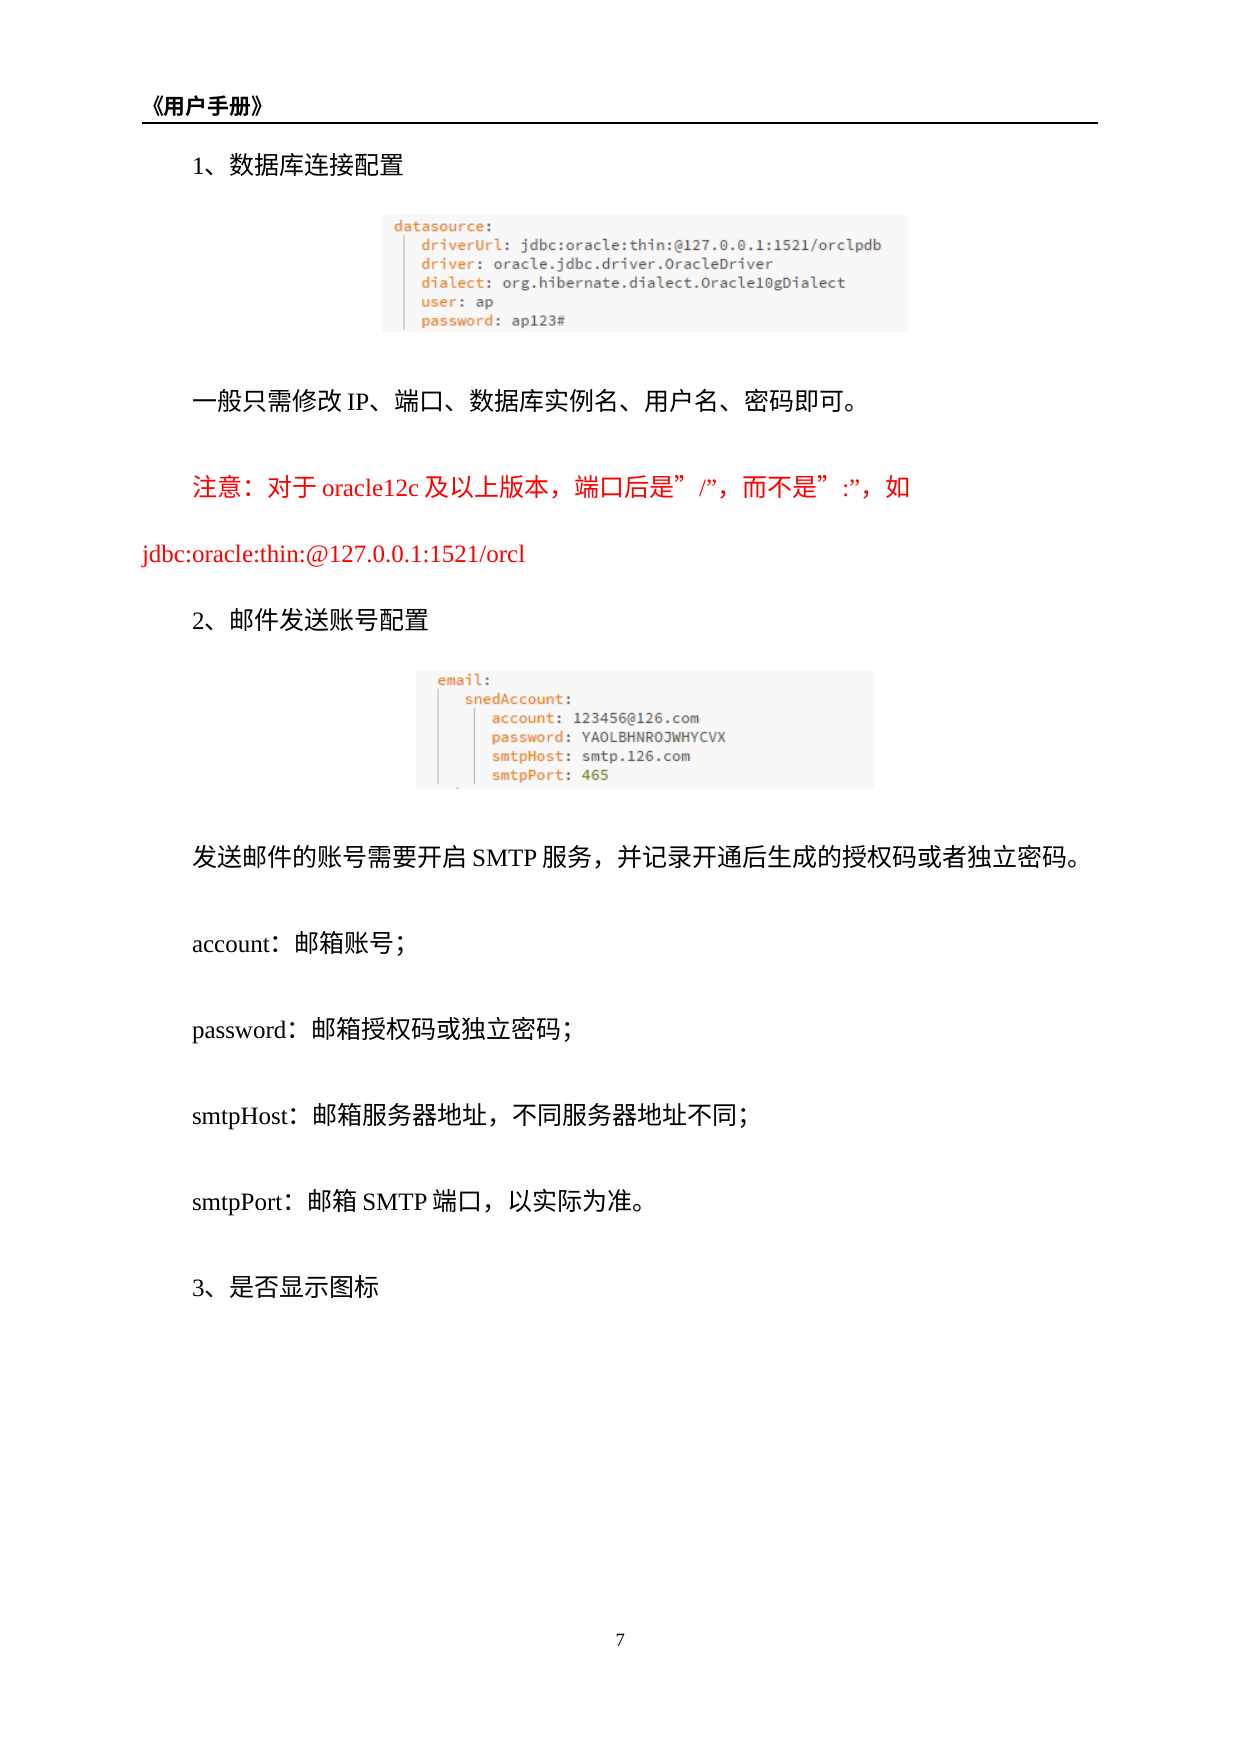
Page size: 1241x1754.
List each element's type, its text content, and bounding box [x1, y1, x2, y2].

text 一般只需修改IP、端口、数据库实例名、用户名、密码即可。 [142, 366, 1098, 433]
text 注意：对于oracle12c及以上版本，端口后是”/”，而不是”:”，如jdbc:oracle:thin:@127.0.0.1:1521/orcl [142, 452, 1098, 571]
text 1、数据库连接配置 [142, 129, 1098, 197]
text account：邮箱账号； [142, 907, 1098, 975]
text 2、邮件发送账号配置 [142, 585, 1098, 653]
text 3、是否显示图标 [142, 1251, 1098, 1319]
picture [415, 671, 875, 789]
text smtpHost：邮箱服务器地址，不同服务器地址不同； [142, 1079, 1098, 1147]
picture [382, 215, 909, 332]
text 发送邮件的账号需要开启SMTP服务，并记录开通后生成的授权码或者独立密码。 [142, 821, 1098, 889]
text smtpPort：邮箱SMTP端口，以实际为准。 [142, 1165, 1098, 1233]
text password：邮箱授权码或独立密码； [142, 993, 1098, 1061]
